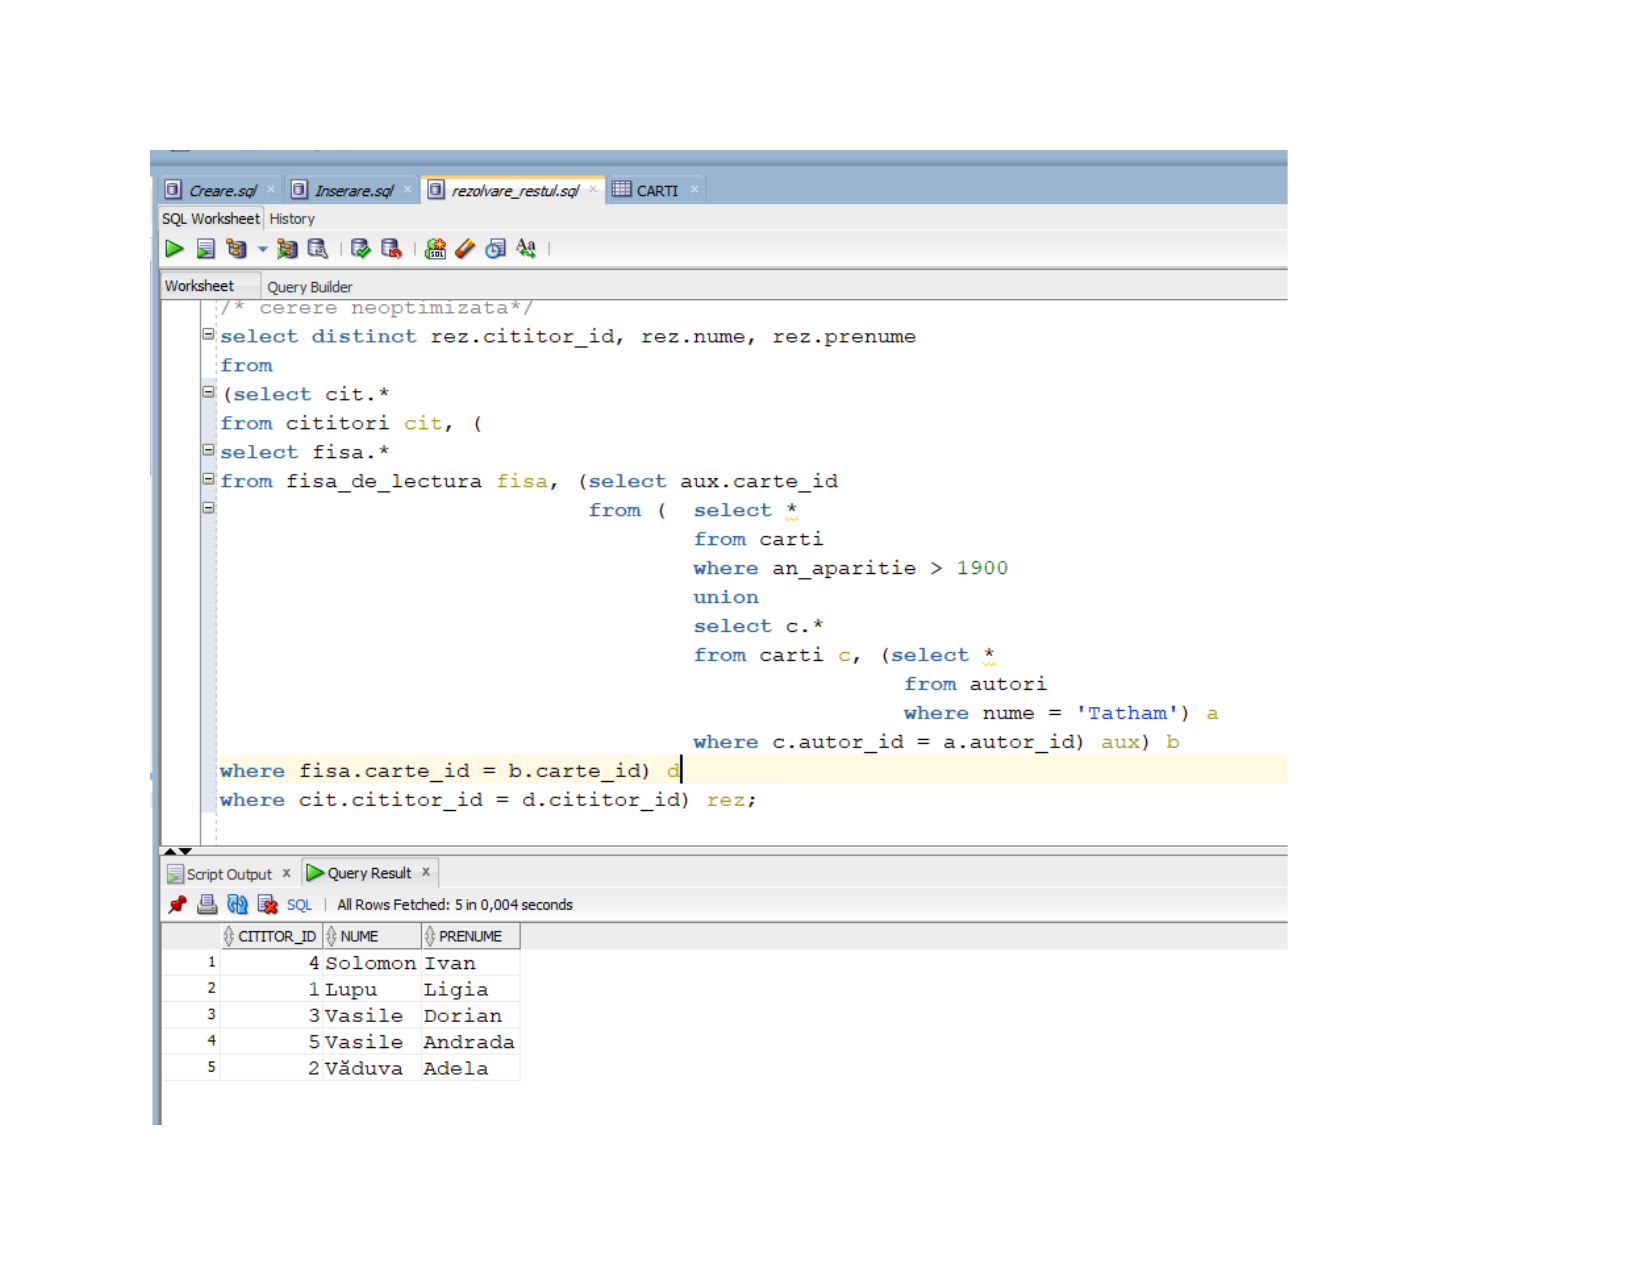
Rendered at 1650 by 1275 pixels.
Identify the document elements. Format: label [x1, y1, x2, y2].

picture [150, 150, 1288, 1125]
